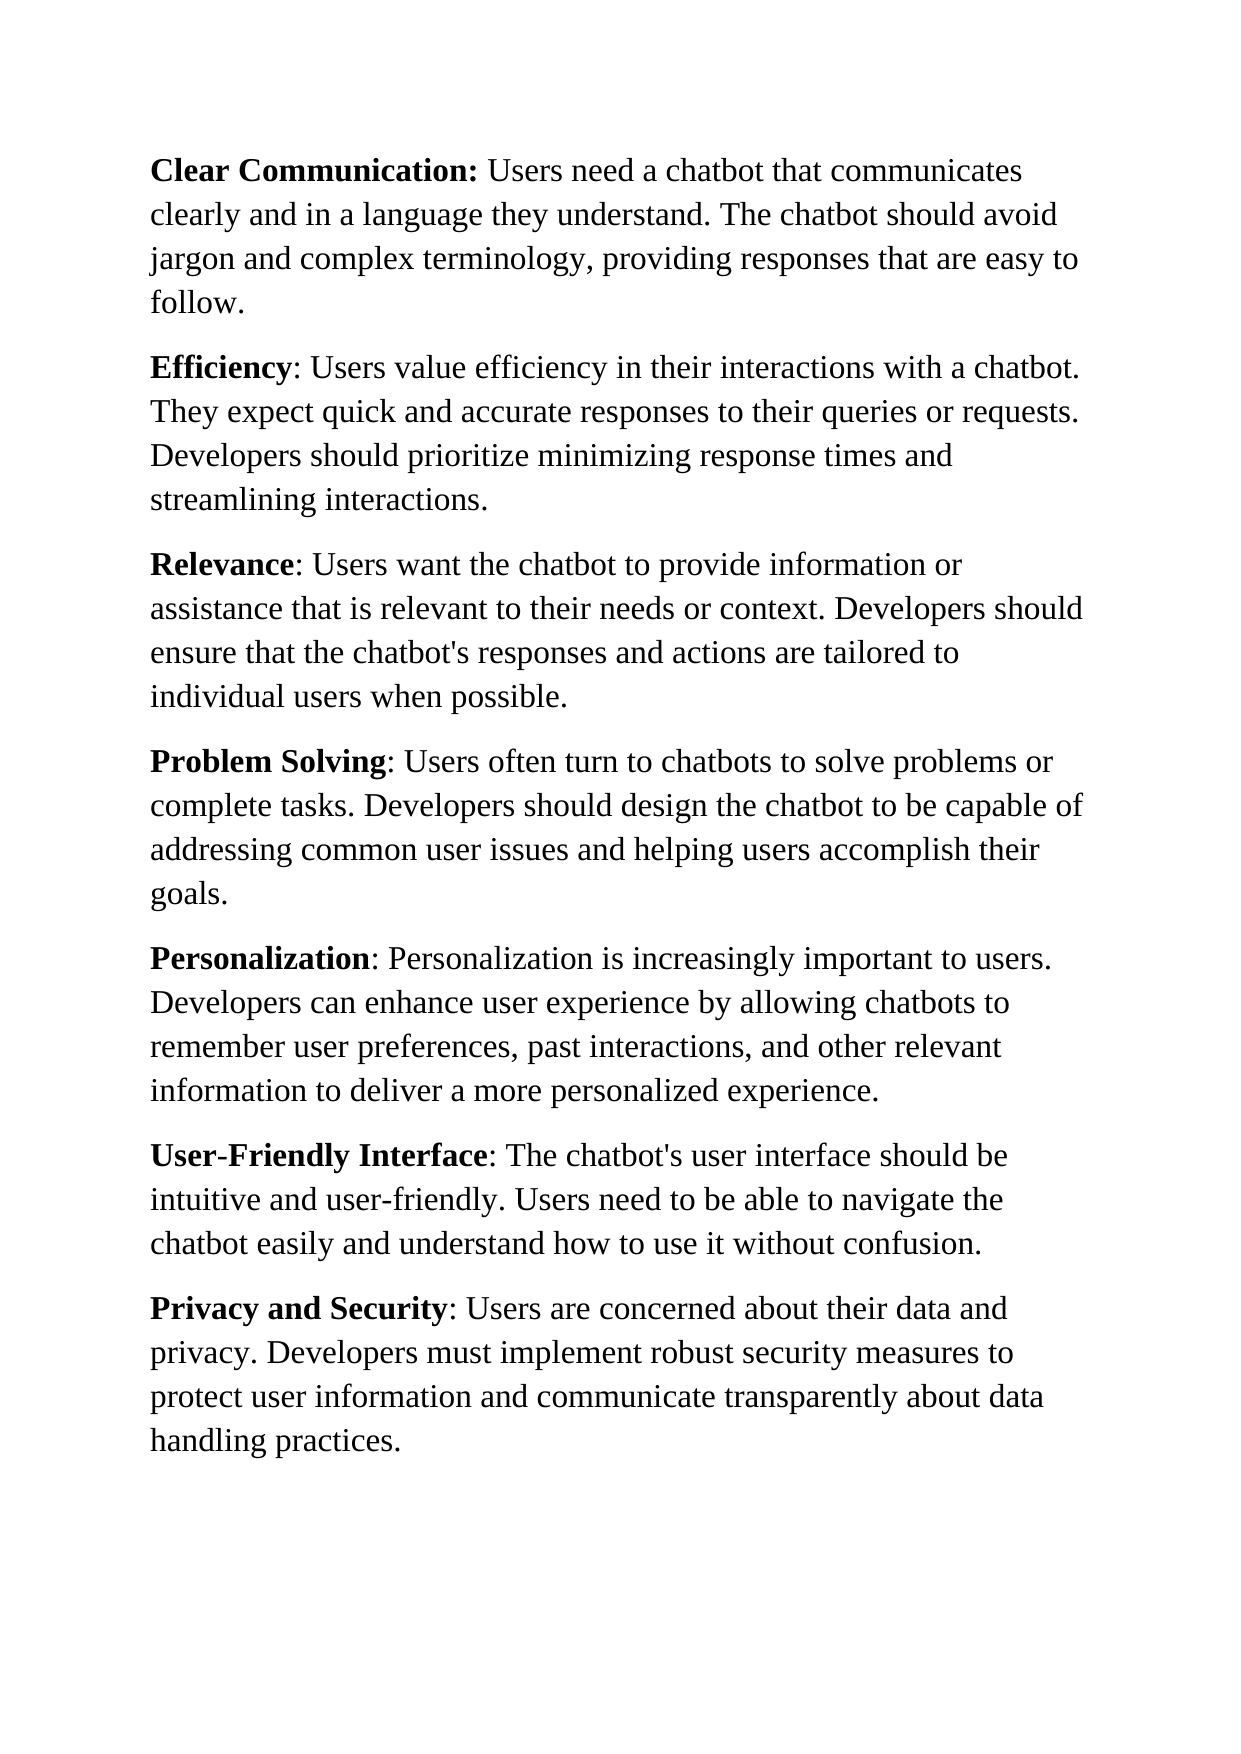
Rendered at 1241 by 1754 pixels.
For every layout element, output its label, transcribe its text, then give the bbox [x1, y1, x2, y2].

text Relevance: Users want the chatbot to provide information or assistance that is relevant to their needs or context. Developers should ensure that the chatbot's responses and actions are tailored to individual users when possible. [150, 544, 1090, 715]
text Problem Solving: Users often turn to chatbots to solve problems or complete tasks. Developers should design the chatbot to be capable of addressing common user issues and helping users accomplish their goals. [150, 741, 1090, 912]
text Efficiency: Users value efficiency in their interactions with a chatbot. They expect quick and accurate responses to their queries or requests. Developers should prioritize minimizing response times and streamlining interactions. [150, 347, 1090, 518]
text Privacy and Security: Users are concerned about their data and privacy. Developers must implement robust security measures to protect user information and communicate transparently about data handling practices. [150, 1288, 1090, 1459]
text Clear Communication: Users need a chatbot that communicates clearly and in a language they understand. The chatbot should avoid jargon and complex terminology, providing responses that are easy to follow. [150, 150, 1090, 321]
text User-Friendly Interface: The chatbot's user interface should be intuitive and user-friendly. Users need to be able to navigate the chatbot easily and understand how to use it without confusion. [150, 1135, 1090, 1262]
text Personalization: Personalization is increasingly important to users. Developers can enhance user experience by allowing chatbots to remember user preferences, past interactions, and other relevant information to deliver a more personalized experience. [150, 938, 1090, 1109]
